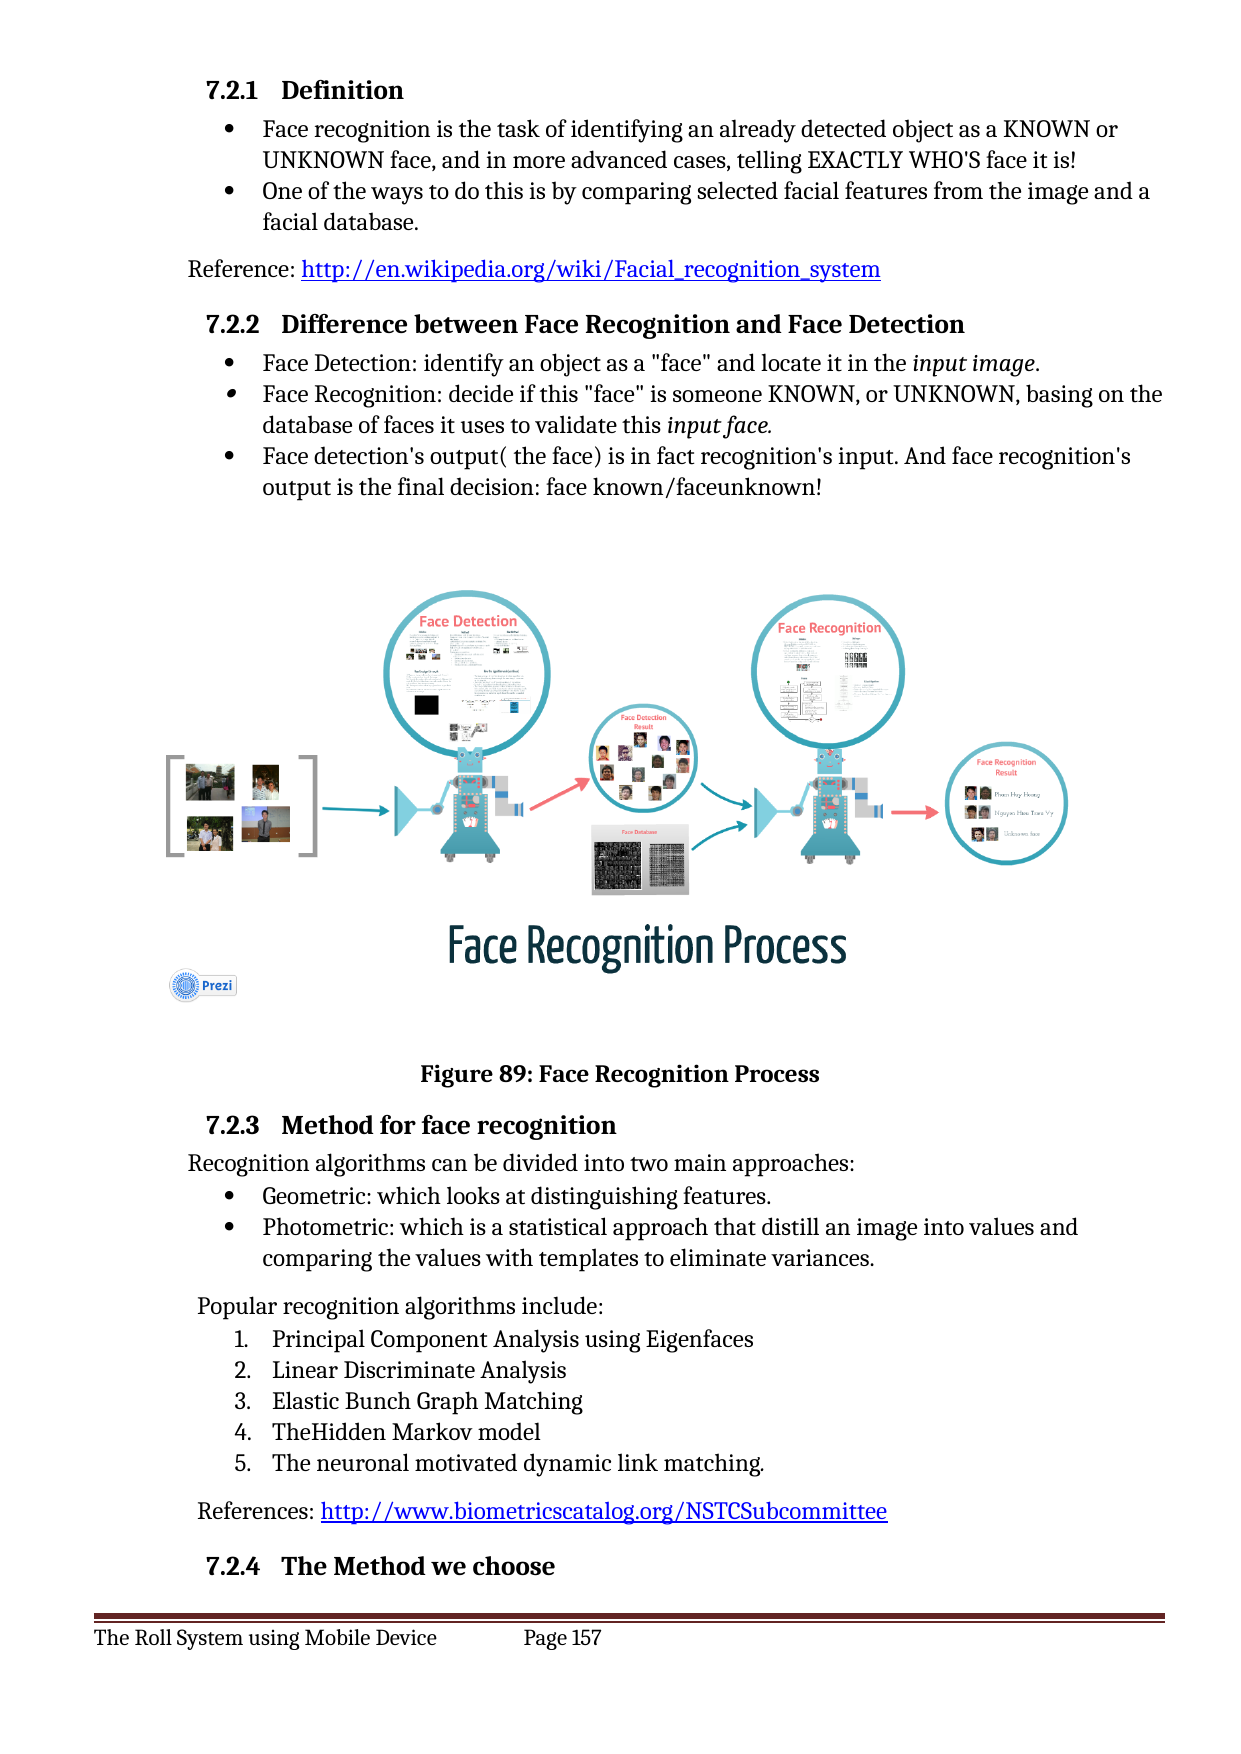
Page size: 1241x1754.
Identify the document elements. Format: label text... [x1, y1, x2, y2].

list Geometric: which looks at distinguishing features. [225, 1182, 1165, 1211]
list Principal Component Analysis using Eigenfaces [234, 1325, 1165, 1354]
list Elastic Bunch Graph Matching [234, 1387, 1165, 1416]
list Face Detection: identify an object as a "face" and locate it in the input image. [225, 349, 1165, 377]
subtitle Definition [206, 75, 1165, 106]
subtitle The Method we choose [206, 1551, 1165, 1582]
picture [162, 520, 1078, 1036]
text Reference: http://en.wikipedia.org/wiki/Facial_recognition_system [187, 255, 1165, 284]
list Face recognition is the task of identifying an already detected object as a KNOWN or UNKNOWN face, and in more advanced cases, telling EXACTLY WHO'S face it is! [225, 114, 1165, 174]
list The neuronal motivated dynamic link matching. [234, 1449, 1165, 1478]
subtitle Method for face recognition [206, 1110, 1165, 1141]
subtitle Difference between Face Recognition and Face Detection [206, 309, 1165, 340]
text References: http://www.biometricscatalog.org/NSTCSubcommittee [197, 1497, 1165, 1526]
list TheHidden Markov model [234, 1418, 1165, 1447]
list Photometric: which is a statistical approach that distill an image into values and comparing the values with templates to eliminate variances. [225, 1213, 1165, 1273]
list Face Recognition: decide if this "face" is someone KNOWN, or UNKNOWN, basing on the database of faces it uses to validate this input face. [225, 380, 1165, 439]
list Linear Discriminate Analysis [234, 1356, 1165, 1385]
list One of the ways to do this is by comparing selected facial features from the image and a facial database. [225, 177, 1165, 236]
text Recognition algorithms can be divided into two main approaches: [187, 1149, 1165, 1178]
text Popular recognition algorithms include: [197, 1292, 1165, 1321]
list Face detection's output( the face) is in fact recognition's input. And face recognition's output is the final decision: face known/faceunknown! [225, 442, 1165, 502]
